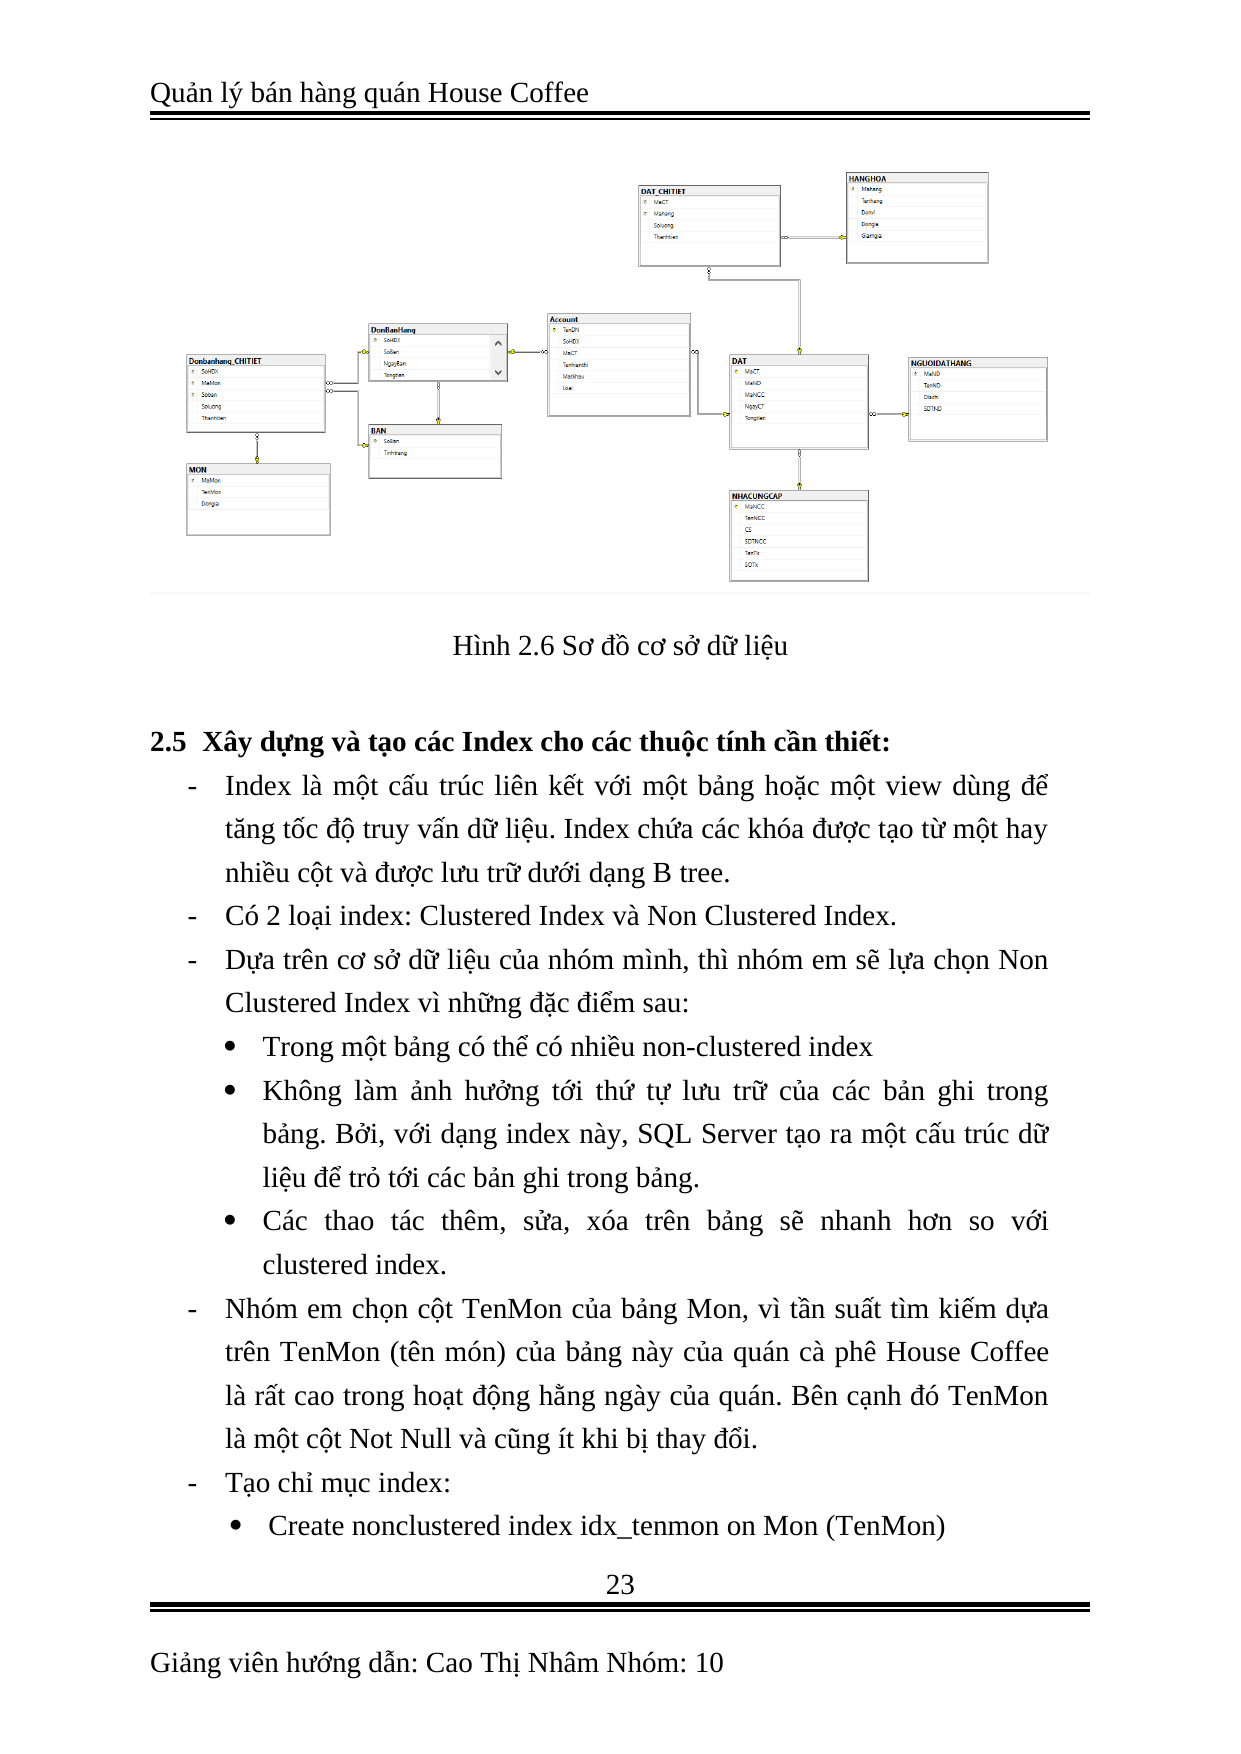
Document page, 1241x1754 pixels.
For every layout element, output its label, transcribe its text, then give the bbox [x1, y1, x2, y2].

list Create nonclustered index idx_tenmon on Mon (TenMon) [231, 1508, 1050, 1542]
list Dựa trên cơ sở dữ liệu của nhóm mình, thì nhóm em sẽ lựa chọn Non Clustered Index vì những đặc điểm sau: [187, 942, 1050, 1019]
list Không làm ảnh hưởng tới thứ tự lưu trữ của các bản ghi trong bảng. Bởi, với dạng index này, SQL Server tạo ra một cấu trúc dữ liệu để trỏ tới các bản ghi trong bảng. [225, 1073, 1050, 1193]
list Các thao tác thêm, sửa, xóa trên bảng sẽ nhanh hơn so với clustered index. [225, 1203, 1050, 1281]
text Hình 2.6 Sơ đồ cơ sở dữ liệu [150, 628, 1090, 662]
list Tạo chỉ mục index: [187, 1465, 1050, 1498]
list Trong một bảng có thể có nhiều non-clustered index [225, 1029, 1050, 1063]
list Có 2 loại index: Clustered Index và Non Clustered Index. [187, 898, 1050, 932]
list Xây dựng và tạo các Index cho các thuộc tính cần thiết: [150, 724, 1090, 758]
list Nhóm em chọn cột TenMon của bảng Mon, vì tần suất tìm kiếm dựa trên TenMon (tên món) của bảng này của quán cà phê House Coffee là rất cao trong hoạt động hằng ngày của quán. Bên cạnh đó TenMon là một cột Not Null và cũng ít khi bị thay đổi. [187, 1291, 1050, 1455]
picture [150, 153, 1091, 594]
list Index là một cấu trúc liên kết với một bảng hoặc một view dùng để tăng tốc độ truy vấn dữ liệu. Index chứa các khóa được tạo từ một hay nhiều cột và được lưu trữ dưới dạng B tree. [187, 768, 1050, 888]
